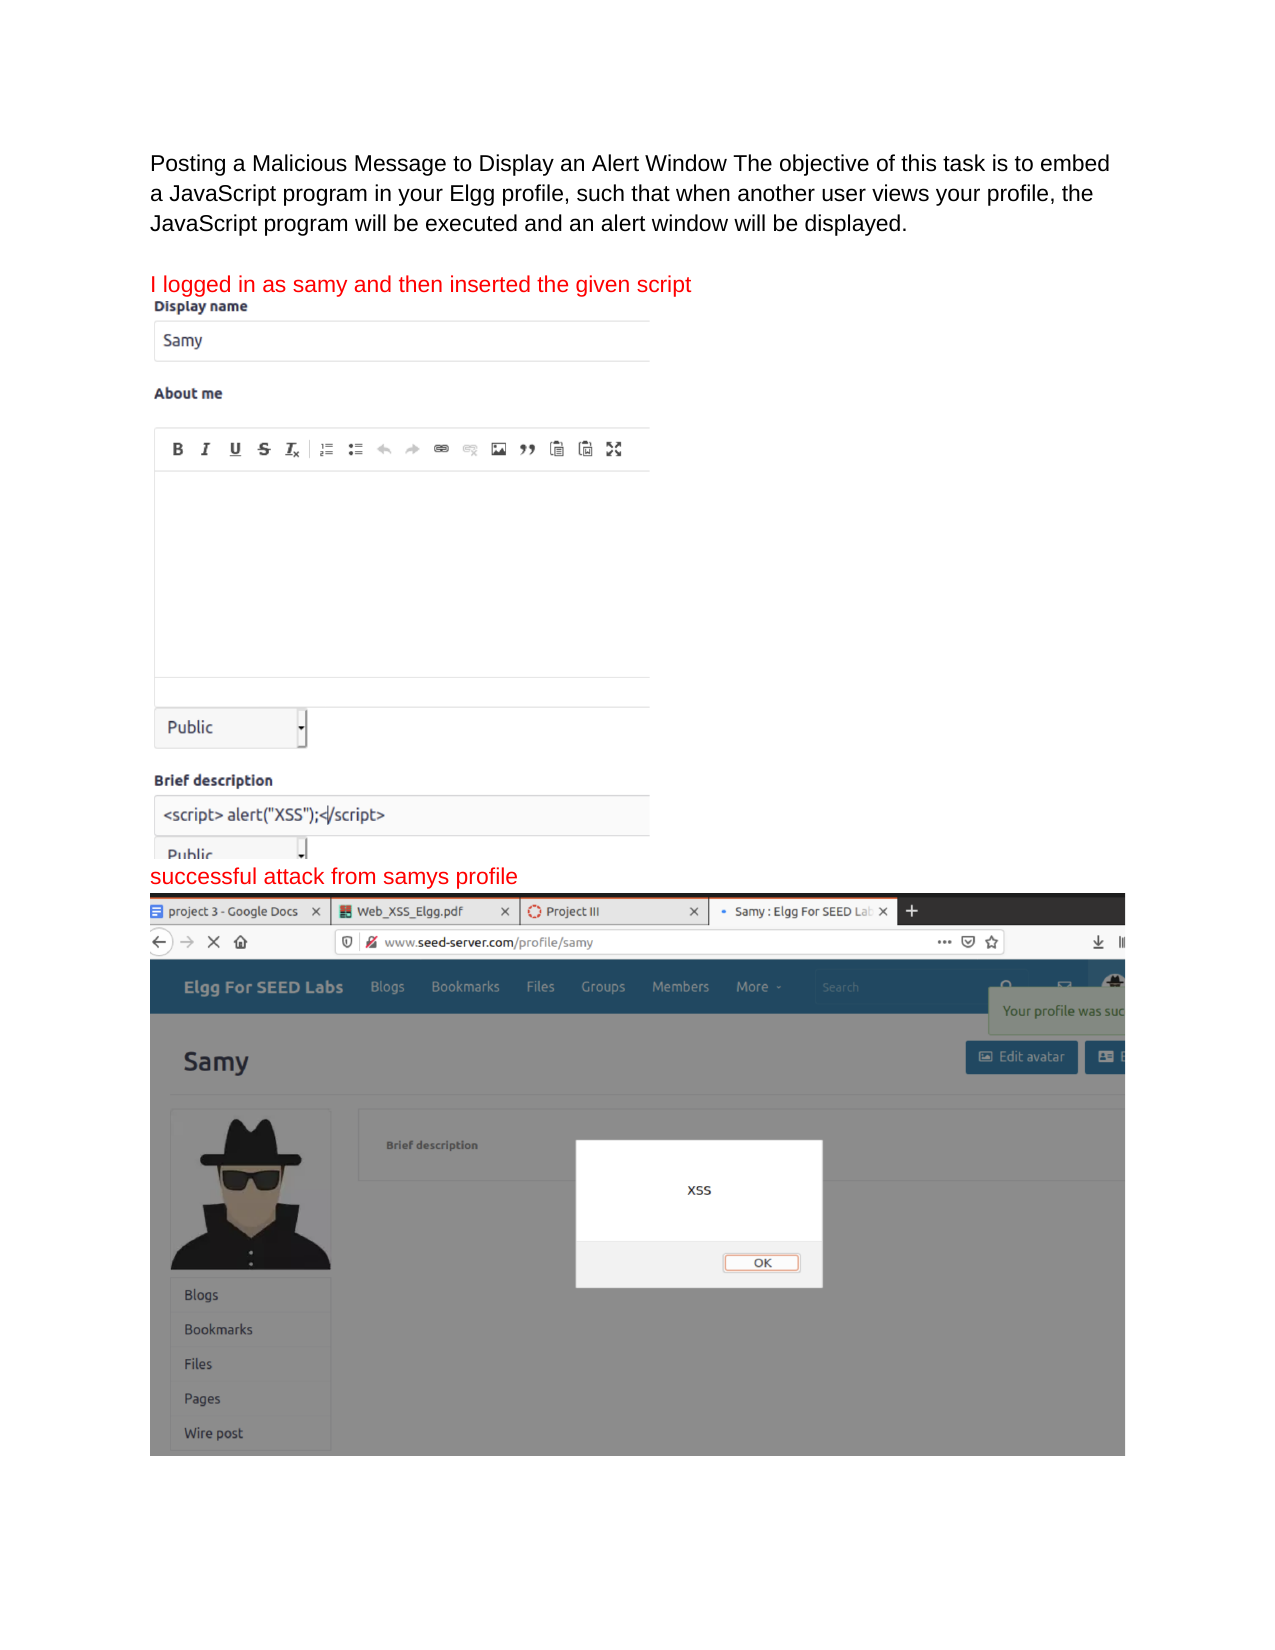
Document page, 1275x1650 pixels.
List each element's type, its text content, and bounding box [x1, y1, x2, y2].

picture [150, 301, 650, 859]
text successful attack from samys profile [150, 863, 1125, 889]
text Posting a Malicious Message to Display an Alert Window The objective of this task is to embed a JavaScript program in your Elgg profile, such that when another user views your profile, the JavaScript program will be executed and an alert window will be displayed. [150, 150, 1125, 237]
picture [150, 893, 1125, 1456]
